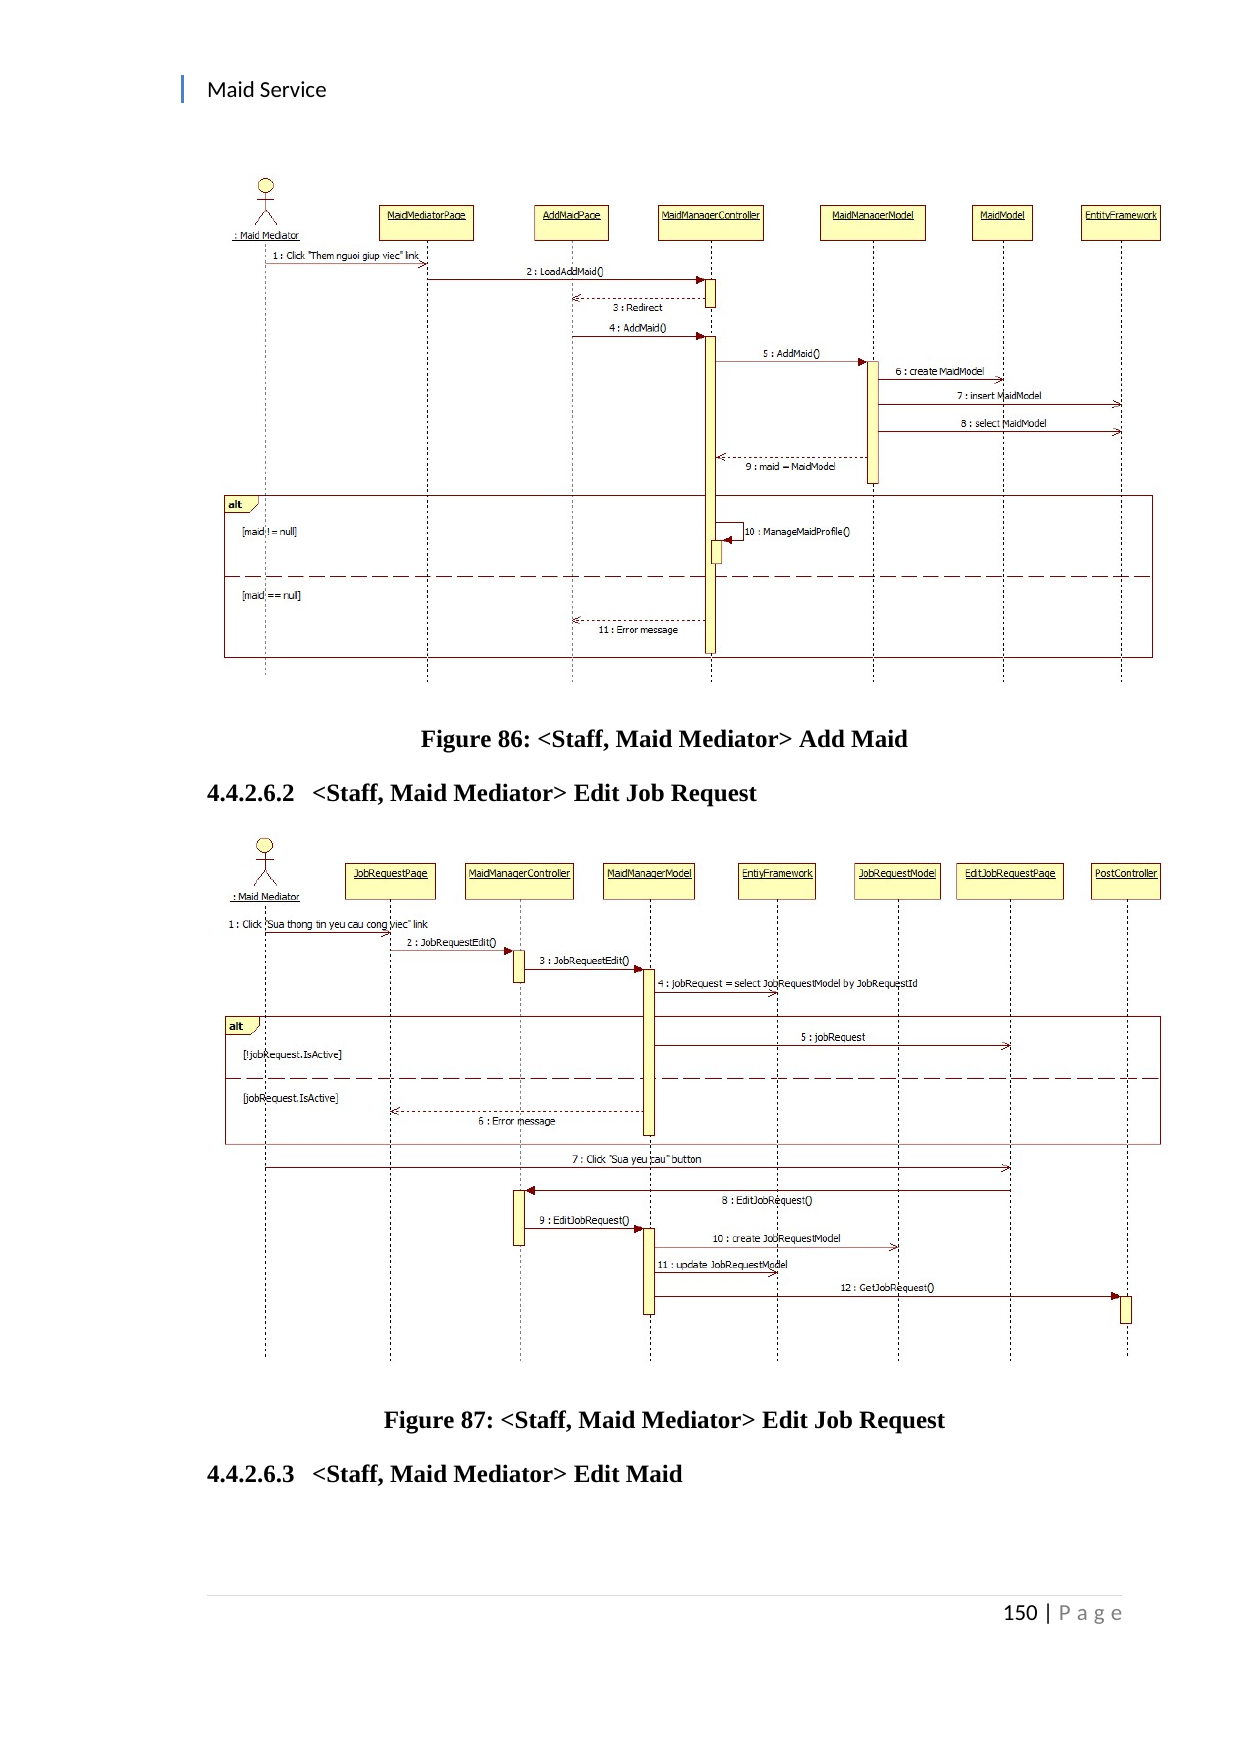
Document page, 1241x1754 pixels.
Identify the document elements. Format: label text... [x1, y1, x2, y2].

picture [206, 819, 1179, 1380]
picture [206, 160, 1178, 699]
subtitle Figure 87: <Staff, Maid Mediator> Edit Job Request [207, 1405, 1122, 1434]
subtitle Figure 86: <Staff, Maid Mediator> Add Maid [207, 724, 1122, 753]
subtitle <Staff, Maid Mediator> Edit Job Request [207, 778, 1122, 807]
subtitle <Staff, Maid Mediator> Edit Maid [207, 1459, 1122, 1488]
